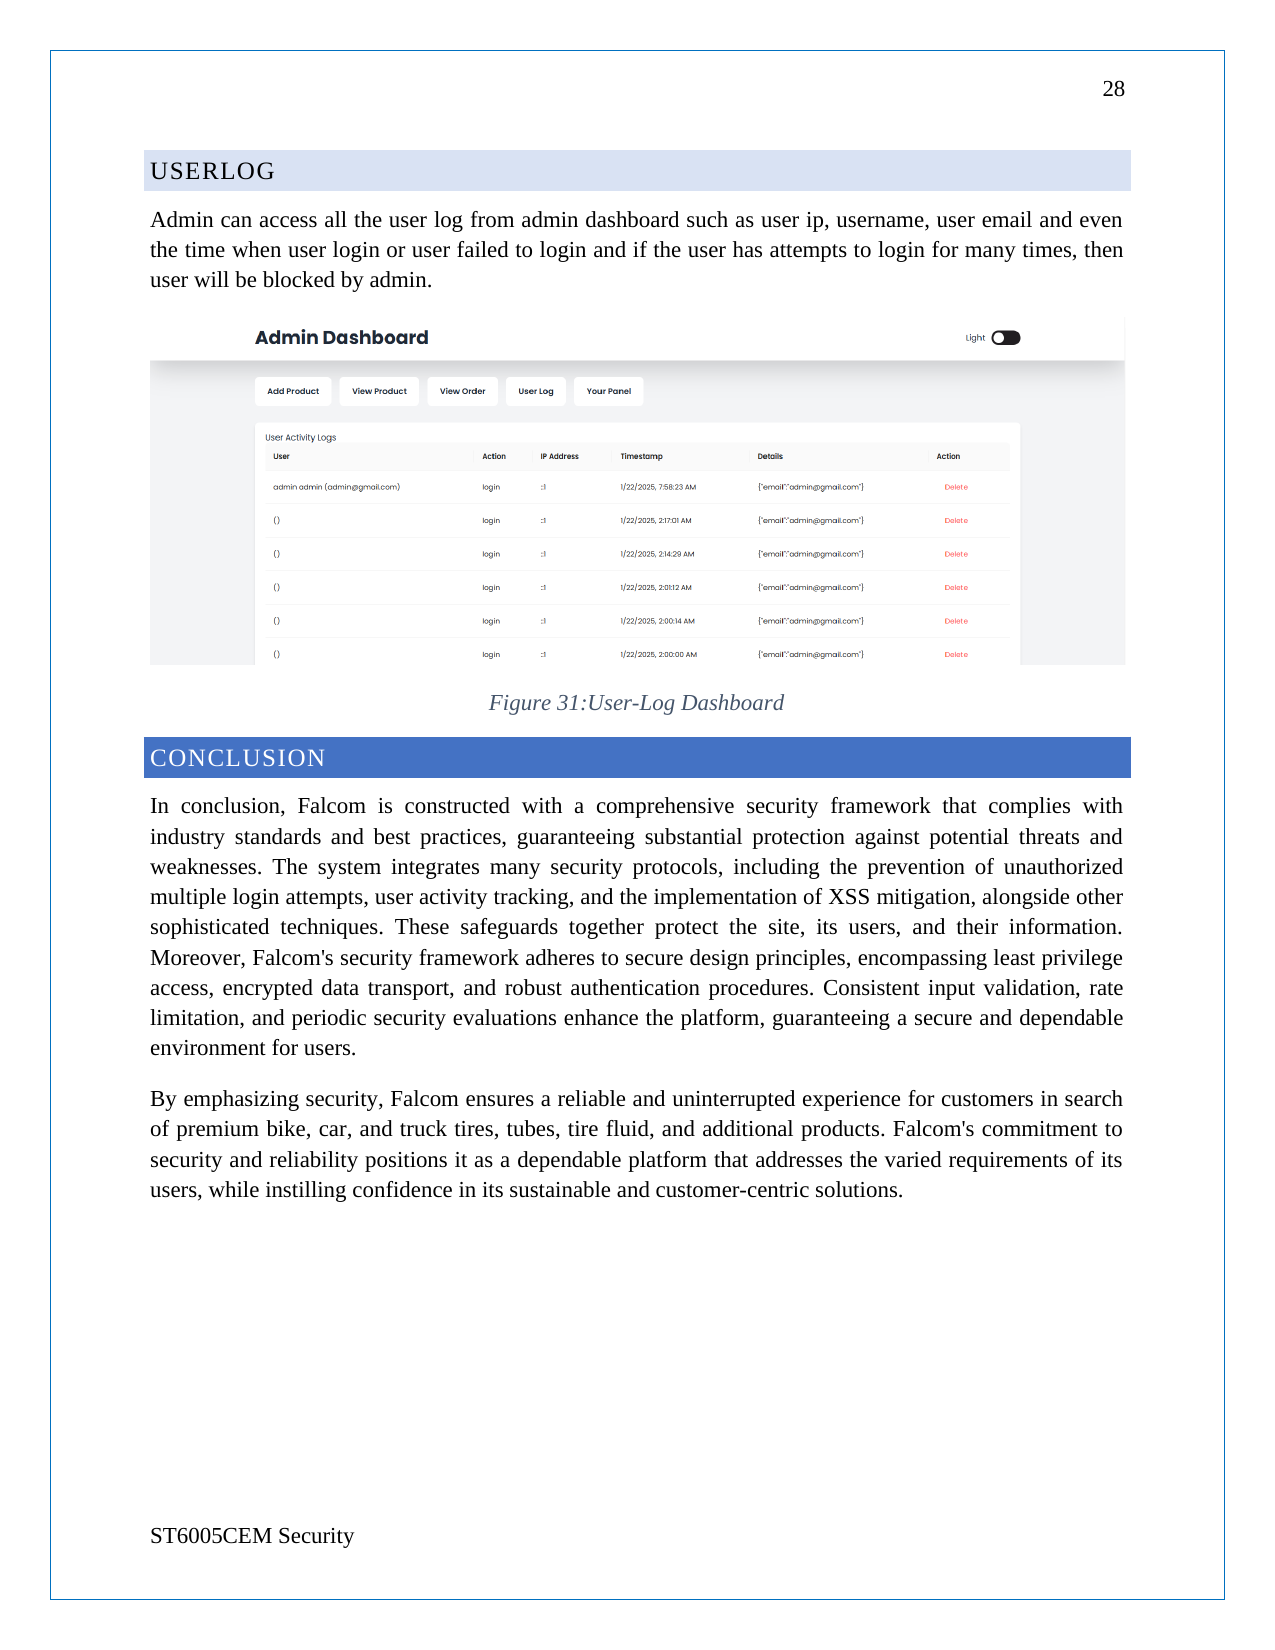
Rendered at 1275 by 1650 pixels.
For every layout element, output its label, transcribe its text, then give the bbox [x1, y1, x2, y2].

text Figure 31:User-Log Dashboard [150, 689, 1125, 716]
text Admin can access all the user log from admin dashboard such as user ip, username, user email and even the time when user login or user failed to login and if the user has attempts to login for many times, then user will be blocked by admin. [150, 206, 1125, 293]
subtitle Conclusion [150, 743, 1125, 772]
picture [150, 317, 1125, 665]
text By emphasizing security, Falcom ensures a reliable and uninterrupted experience for customers in search of premium bike, car, and truck tires, tubes, tire fluid, and additional products. Falcom's commitment to security and reliability positions it as a dependable platform that addresses the varied requirements of its users, while instilling confidence in its sustainable and customer-centric solutions. [150, 1085, 1125, 1202]
text In conclusion, Falcom is constructed with a comprehensive security framework that complies with industry standards and best practices, guaranteeing substantial protection against potential threats and weaknesses. The system integrates many security protocols, including the prevention of unauthorized multiple login attempts, user activity tracking, and the implementation of XSS mitigation, alongside other sophisticated techniques. These safeguards together protect the site, its users, and their information. Moreover, Falcom's security framework adheres to secure design principles, encompassing least privilege access, encrypted data transport, and robust authentication procedures. Consistent input validation, rate limitation, and periodic security evaluations enhance the platform, guaranteeing a secure and dependable environment for users. [150, 792, 1125, 1061]
subtitle UserLog [150, 156, 1125, 185]
